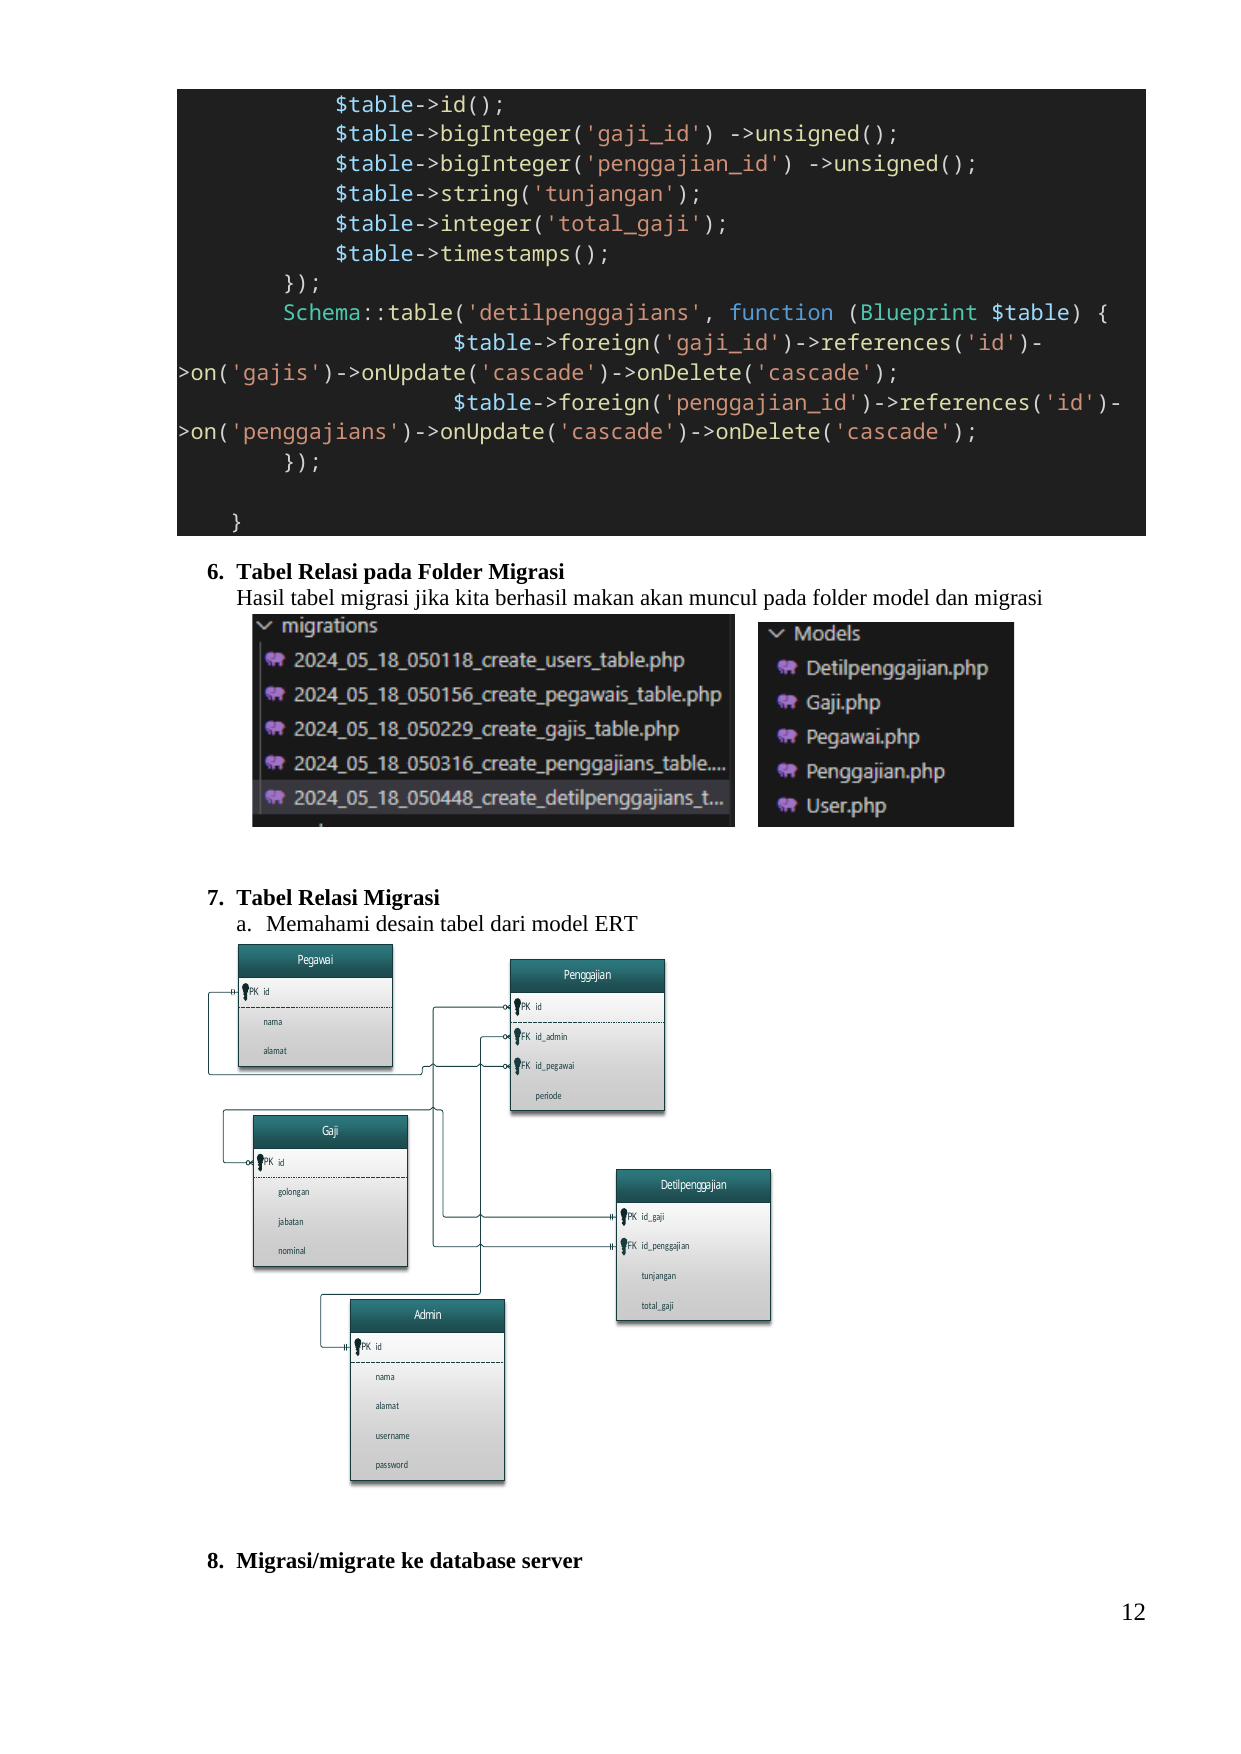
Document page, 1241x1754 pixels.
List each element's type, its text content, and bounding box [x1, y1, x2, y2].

list Tabel Relasi pada Folder Migrasi [207, 558, 1146, 584]
text }); [177, 446, 1146, 476]
list Memahami desain tabel dari model ERT [236, 910, 1146, 936]
text $table->foreign('penggajian_id')->references('id')->on('penggajians')->onUpdate('cascade')->onDelete('cascade'); [177, 387, 1146, 446]
text $table->timestamps(); [177, 238, 1146, 267]
text $table->string('tunjangan'); [177, 178, 1146, 208]
text $table->integer('total_gaji'); [177, 208, 1146, 238]
text } [177, 506, 1146, 536]
text $table->id(); [177, 89, 1146, 118]
text Schema::table('detilpenggajians', function (Blueprint $table) { [177, 297, 1146, 327]
picture [252, 614, 735, 827]
text $table->bigInteger('penggajian_id') ->unsigned(); [177, 148, 1146, 178]
text $table->foreign('gaji_id')->references('id')->on('gajis')->onUpdate('cascade')->onDelete('cascade'); [177, 327, 1146, 387]
list Migrasi/migrate ke database server [207, 1547, 1146, 1573]
picture [758, 622, 1015, 827]
list Tabel Relasi Migrasi [207, 883, 1146, 910]
text $table->bigInteger('gaji_id') ->unsigned(); [177, 118, 1146, 148]
text }); [177, 267, 1146, 297]
text Hasil tabel migrasi jika kita berhasil makan akan muncul pada folder model dan migrasi [236, 584, 1146, 611]
